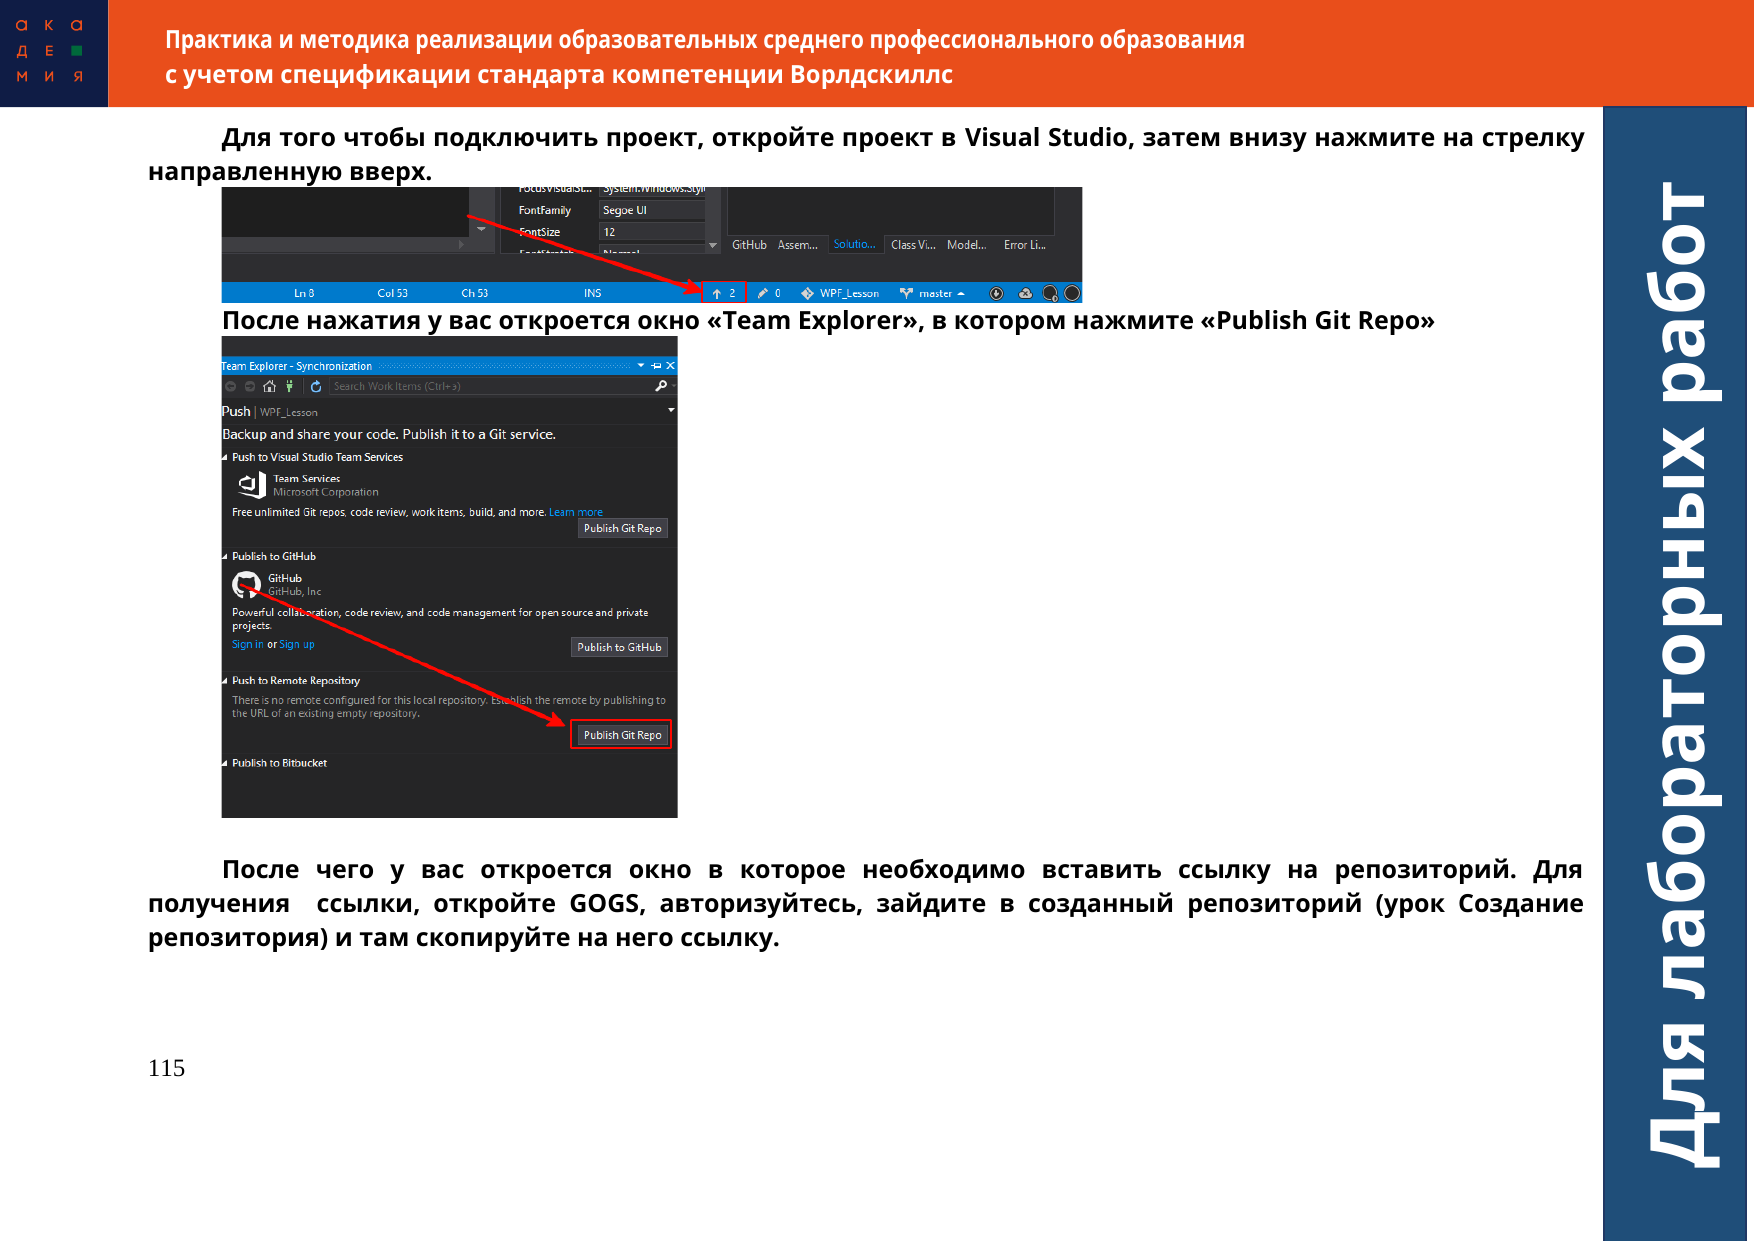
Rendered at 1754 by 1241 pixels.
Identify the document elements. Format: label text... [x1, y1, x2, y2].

text После нажатия у вас откроется окно «Team Explorer», в котором нажмите «Publish Git Repo» [148, 302, 1603, 336]
text Для того чтобы подключить проект, откройте проект в Visual Studio, затем внизу нажмите на стрелку направленную вверх. [148, 119, 1603, 187]
text После чего у вас откроется окно в которое необходимо вставить ссылку на репозиторий. Для получения ссылки, откройте GOGS, авторизуйтесь, зайдите в созданный репозиторий (урок Создание репозитория) и там скопируйте на него ссылку. [148, 852, 1603, 954]
picture [221, 336, 678, 818]
picture [221, 187, 1083, 303]
